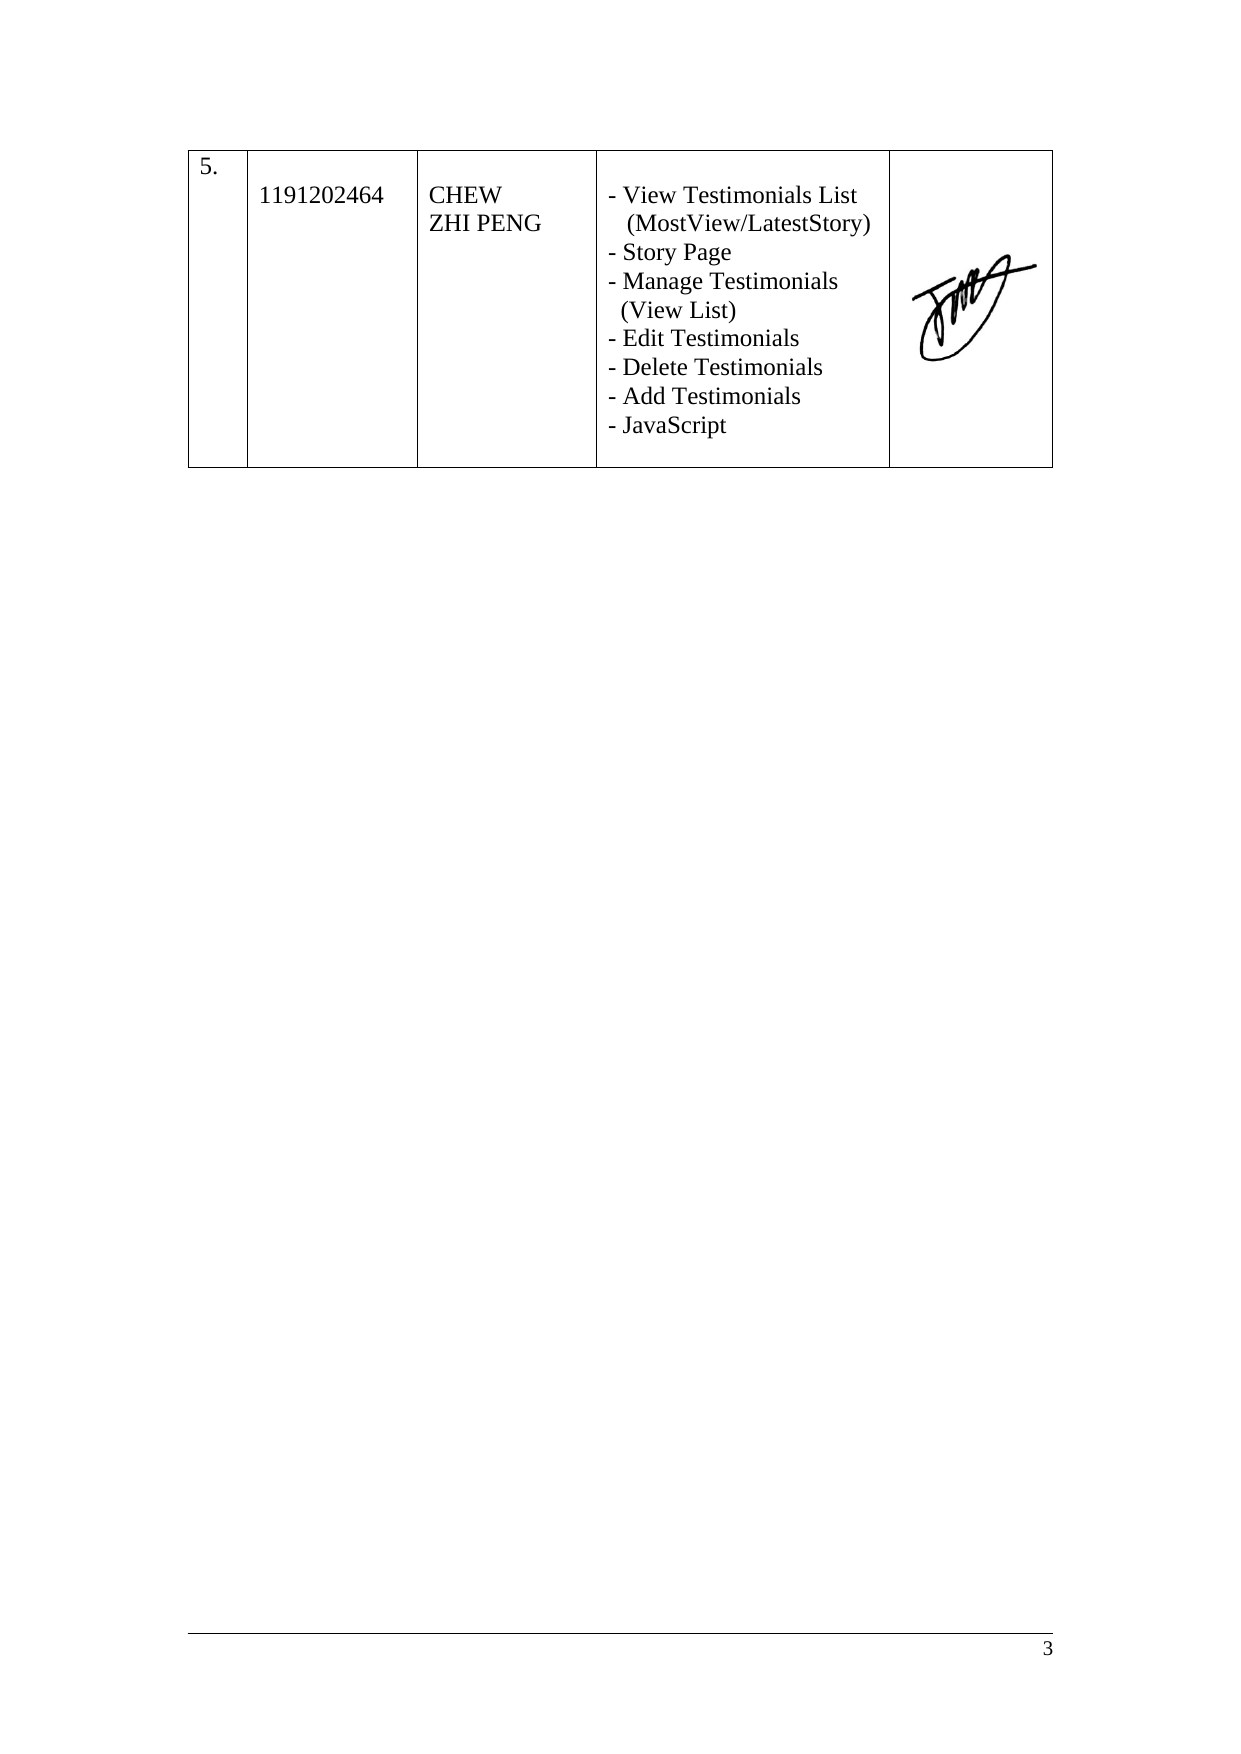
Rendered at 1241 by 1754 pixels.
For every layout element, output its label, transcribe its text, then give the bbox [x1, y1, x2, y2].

table_cell [890, 151, 1052, 467]
picture [902, 249, 1040, 369]
table_cell 1191202464 [248, 151, 417, 467]
table_cell - View Testimonials List (MostView/LatestStory) - Story Page - Manage Testimonials (View List) - Edit Testimonials - Delete Testimonials - Add Testimonials - JavaScript [597, 151, 889, 467]
table_cell [189, 151, 247, 467]
table_cell CHEW ZHI PENG [418, 151, 596, 467]
